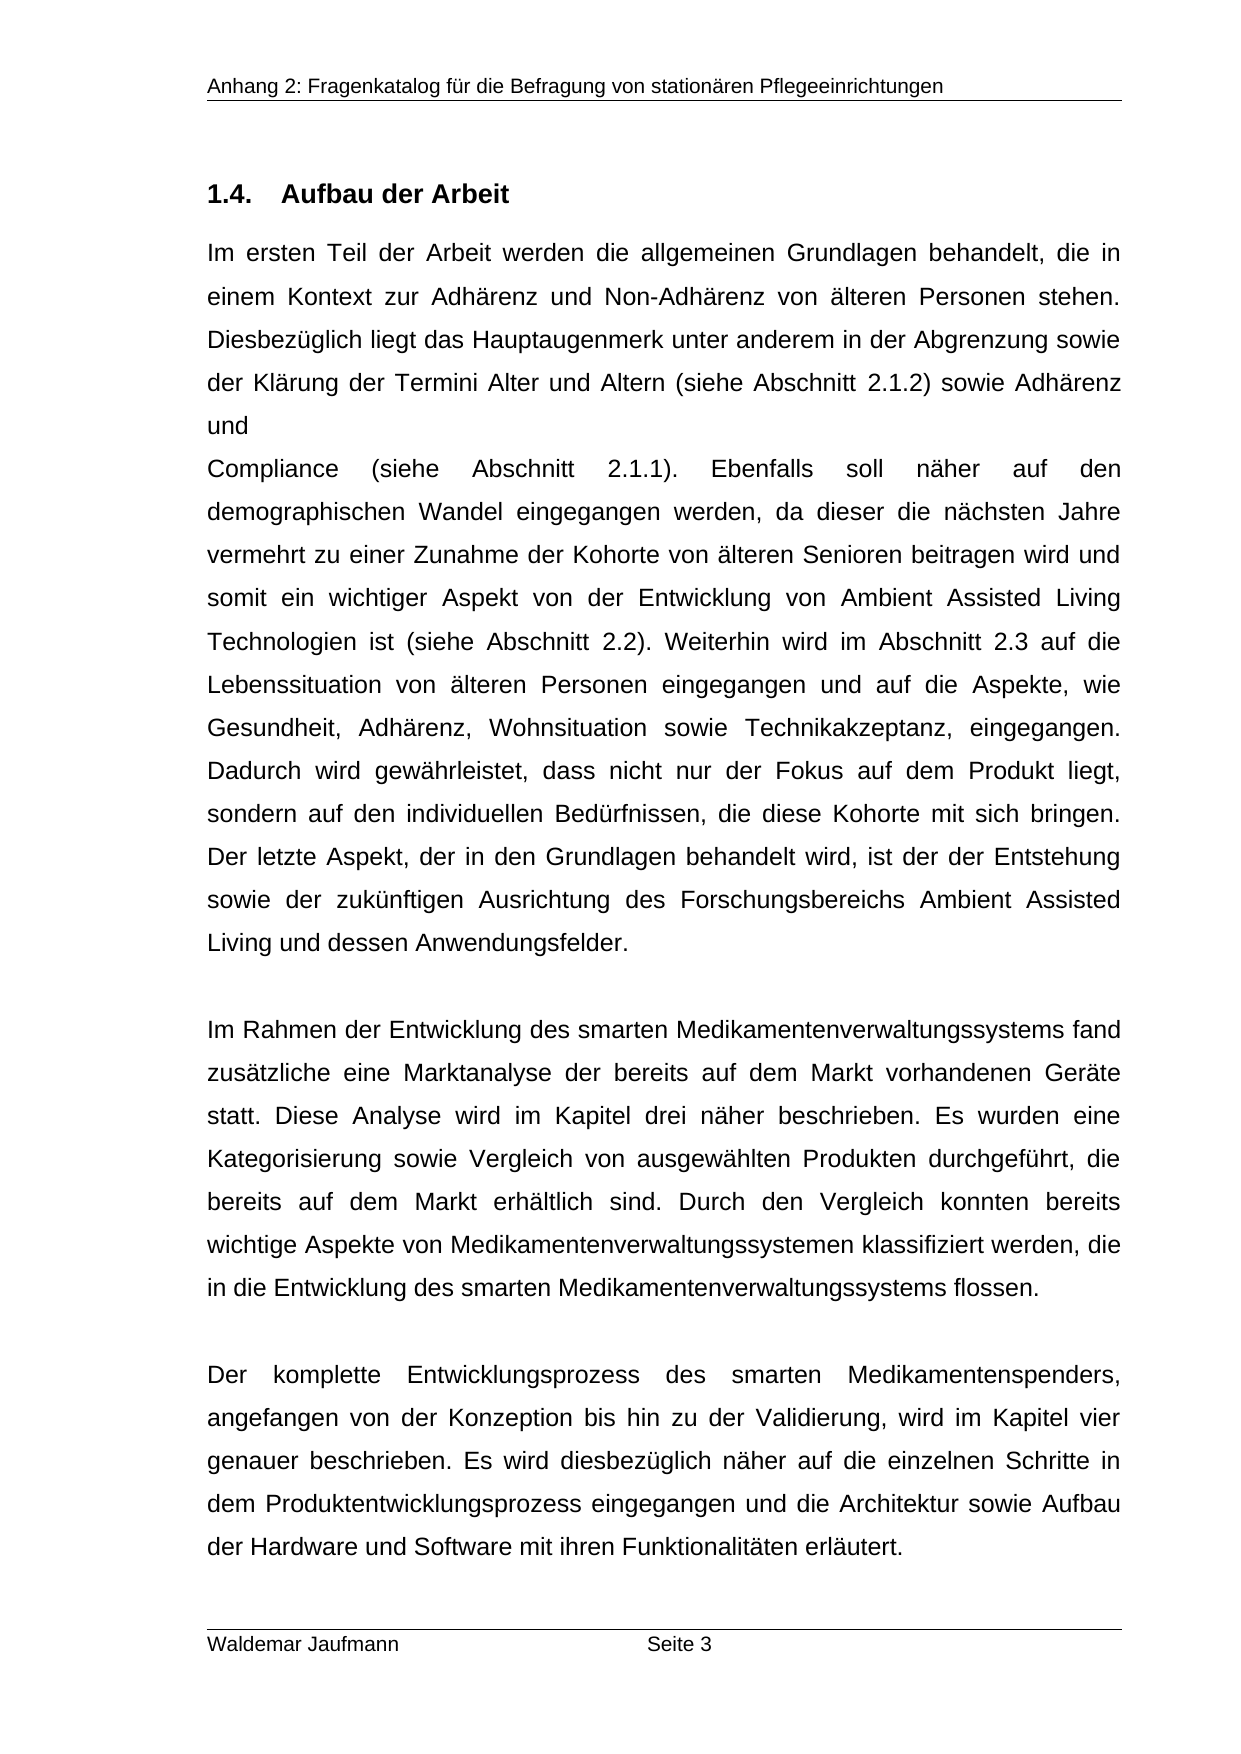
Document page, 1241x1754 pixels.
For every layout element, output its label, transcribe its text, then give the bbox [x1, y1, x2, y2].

text Compliance (siehe Abschnitt 2.1.1). Ebenfalls soll näher auf den demographischen Wandel eingegangen werden, da dieser die nächsten Jahre vermehrt zu einer Zunahme der Kohorte von älteren Senioren beitragen wird und somit ein wichtiger Aspekt von der Entwicklung von Ambient Assisted Living Technologien ist (siehe Abschnitt 2.2). Weiterhin wird im Abschnitt 2.3 auf die Lebenssituation von älteren Personen eingegangen und auf die Aspekte, wie Gesundheit, Adhärenz, Wohnsituation sowie Technikakzeptanz, eingegangen. Dadurch wird gewährleistet, dass nicht nur der Fokus auf dem Produkt liegt, sondern auf den individuellen Bedürfnissen, die diese Kohorte mit sich bringen. Der letzte Aspekt, der in den Grundlagen behandelt wird, ist der der Entstehung sowie der zukünftigen Ausrichtung des Forschungsbereichs Ambient Assisted Living und dessen Anwendungsfelder. [207, 454, 1122, 957]
text Im Rahmen der Entwicklung des smarten Medikamentenverwaltungssystems fand zusätzliche eine Marktanalyse der bereits auf dem Markt vorhandenen Geräte statt. Diese Analyse wird im Kapitel drei näher beschrieben. Es wurden eine Kategorisierung sowie Vergleich von ausgewählten Produkten durchgeführt, die bereits auf dem Markt erhältlich sind. Durch den Vergleich konnten bereits wichtige Aspekte von Medikamentenverwaltungssystemen klassifiziert werden, die in die Entwicklung des smarten Medikamentenverwaltungssystems flossen. [207, 1015, 1122, 1302]
text Im ersten Teil der Arbeit werden die allgemeinen Grundlagen behandelt, die in einem Kontext zur Adhärenz und Non-Adhärenz von älteren Personen stehen. Diesbezüglich liegt das Hauptaugenmerk unter anderem in der Abgrenzung sowie der Klärung der Termini Alter und Altern (siehe Abschnitt 2.1.2) sowie Adhärenz und [207, 238, 1122, 440]
text Der komplette Entwicklungsprozess des smarten Medikamentenspenders, angefangen von der Konzeption bis hin zu der Validierung, wird im Kapitel vier genauer beschrieben. Es wird diesbezüglich näher auf die einzelnen Schritte in dem Produktentwicklungsprozess eingegangen und die Architektur sowie Aufbau der Hardware und Software mit ihren Funktionalitäten erläutert. [207, 1360, 1122, 1561]
subtitle Aufbau der Arbeit [207, 178, 1122, 210]
